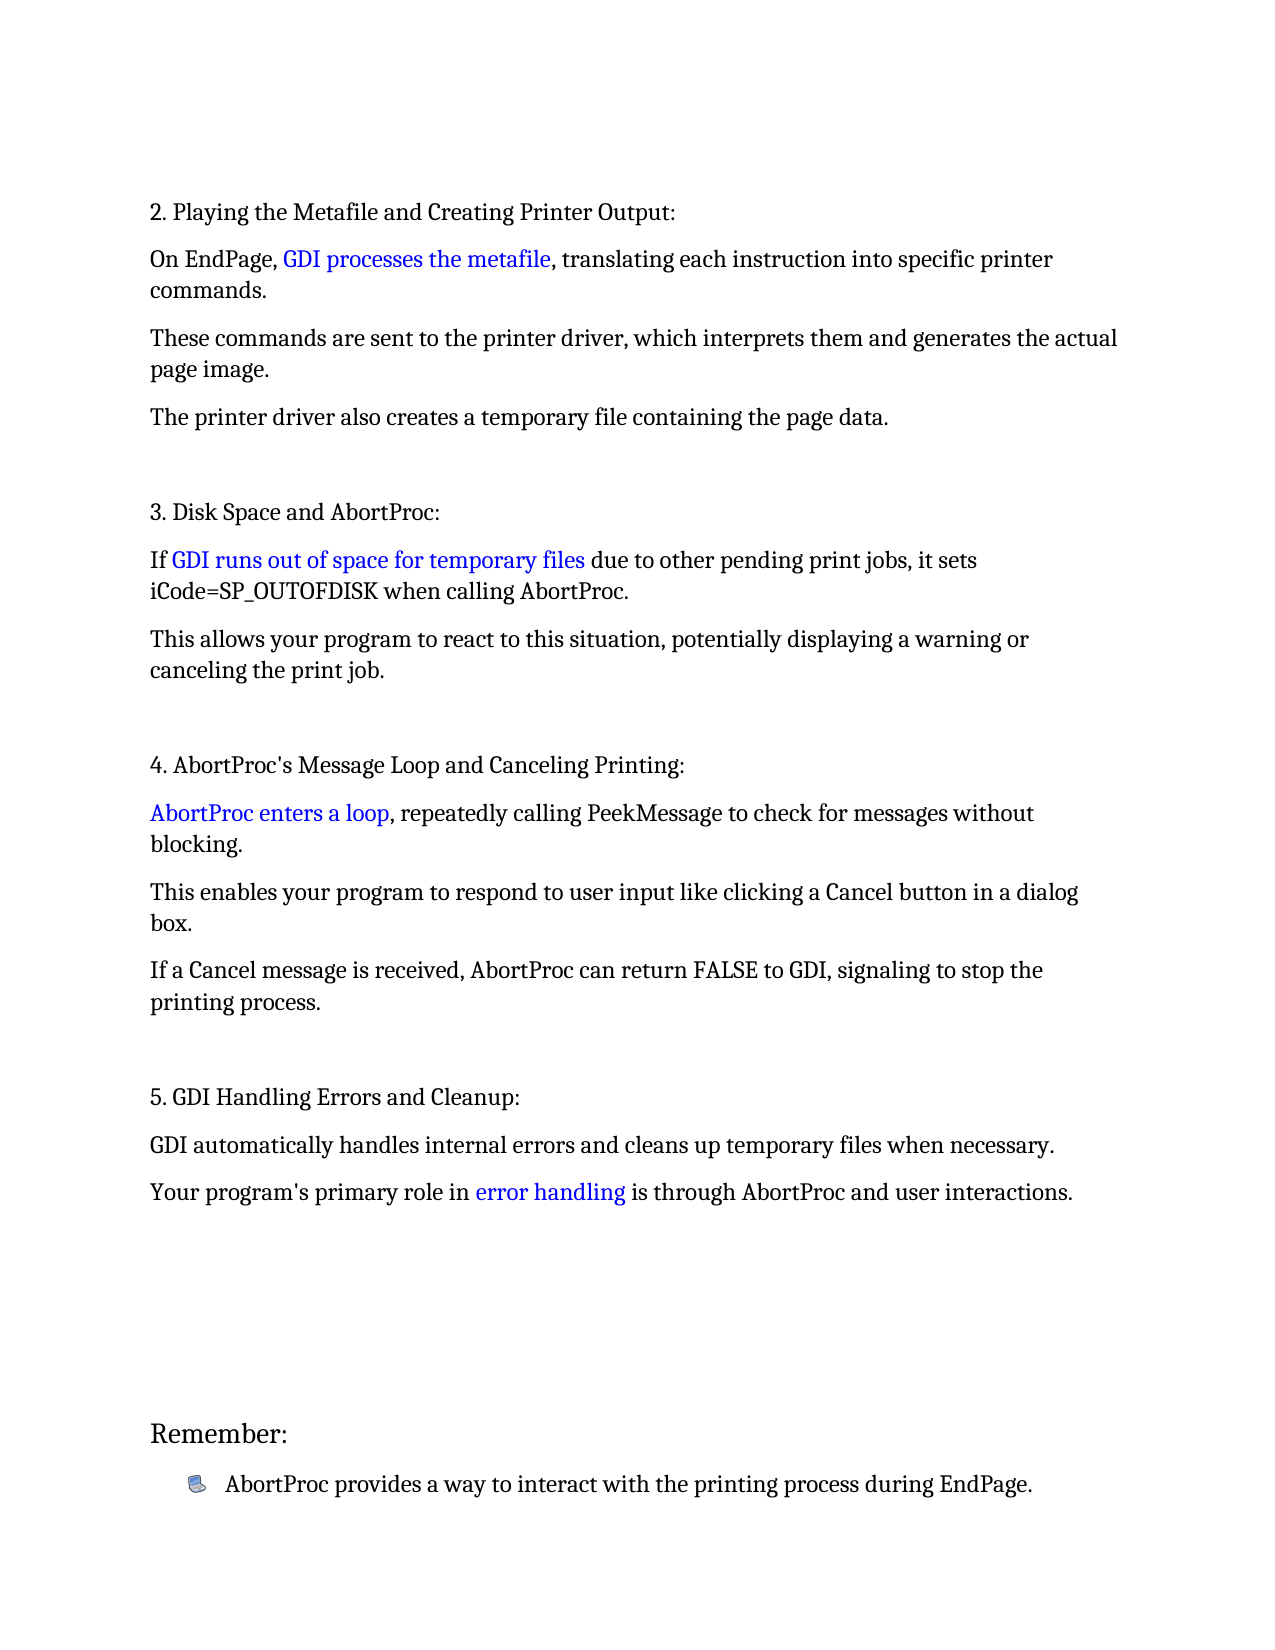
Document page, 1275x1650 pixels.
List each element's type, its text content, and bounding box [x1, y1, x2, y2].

text 5. GDI Handling Errors and Cleanup: [150, 1083, 1125, 1112]
text AbortProc enters a loop, repeatedly calling PeekMessage to check for messages without blocking. [150, 799, 1125, 859]
text 2. Playing the Metafile and Creating Printer Output: [150, 198, 1125, 226]
text This enables your program to respond to user input like clicking a Cancel button in a dialog box. [150, 878, 1125, 937]
text This allows your program to react to this situation, potentially displaying a warning or canceling the print job. [150, 625, 1125, 684]
text Your program's primary role in error handling is through AbortProc and user interactions. [150, 1178, 1125, 1207]
text These commands are sent to the printer driver, which interprets them and generates the actual page image. [150, 324, 1125, 384]
text If GDI runs out of space for temporary files due to other pending print jobs, it sets iCode=SP_OUTOFDISK when calling AbortProc. [150, 546, 1125, 606]
text If a Cancel message is received, AbortProc can return FALSE to GDI, signaling to stop the printing process. [150, 956, 1125, 1016]
text On EndPage, GDI processes the metafile, translating each instruction into specific printer commands. [150, 245, 1125, 305]
text GDI automatically handles internal errors and cleans up temporary files when necessary. [150, 1131, 1125, 1159]
picture [188, 1475, 206, 1493]
text The printer driver also creates a temporary file containing the page data. [150, 403, 1125, 432]
text 4. AbortProc's Message Loop and Canceling Printing: [150, 751, 1125, 780]
text Remember: [150, 1417, 1125, 1450]
list AbortProc provides a way to interact with the printing process during EndPage. [187, 1470, 1125, 1498]
text 3. Disk Space and AbortProc: [150, 498, 1125, 527]
